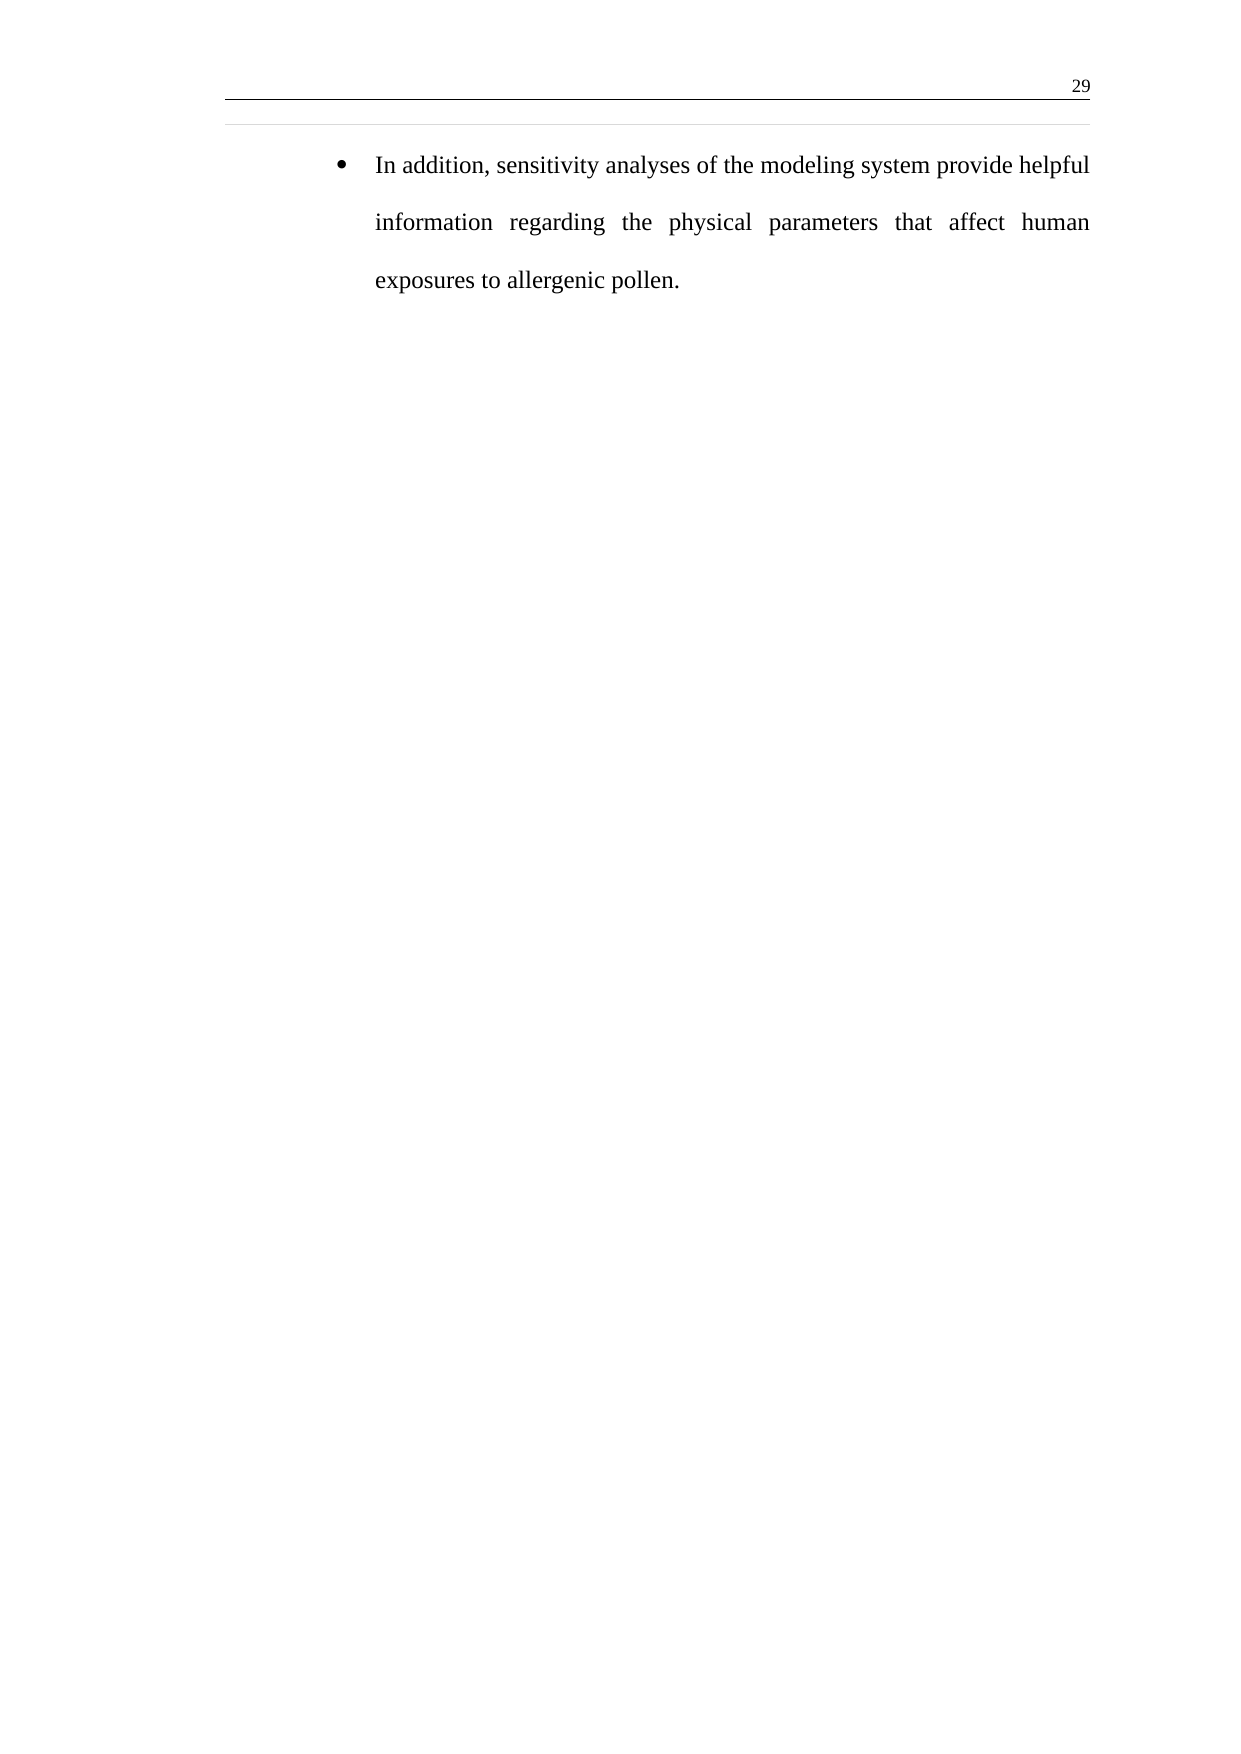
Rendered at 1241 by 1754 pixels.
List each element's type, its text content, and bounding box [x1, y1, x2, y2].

list In addition, sensitivity analyses of the modeling system provide helpful information regarding the physical parameters that affect human exposures to allergenic pollen. [337, 150, 1090, 294]
